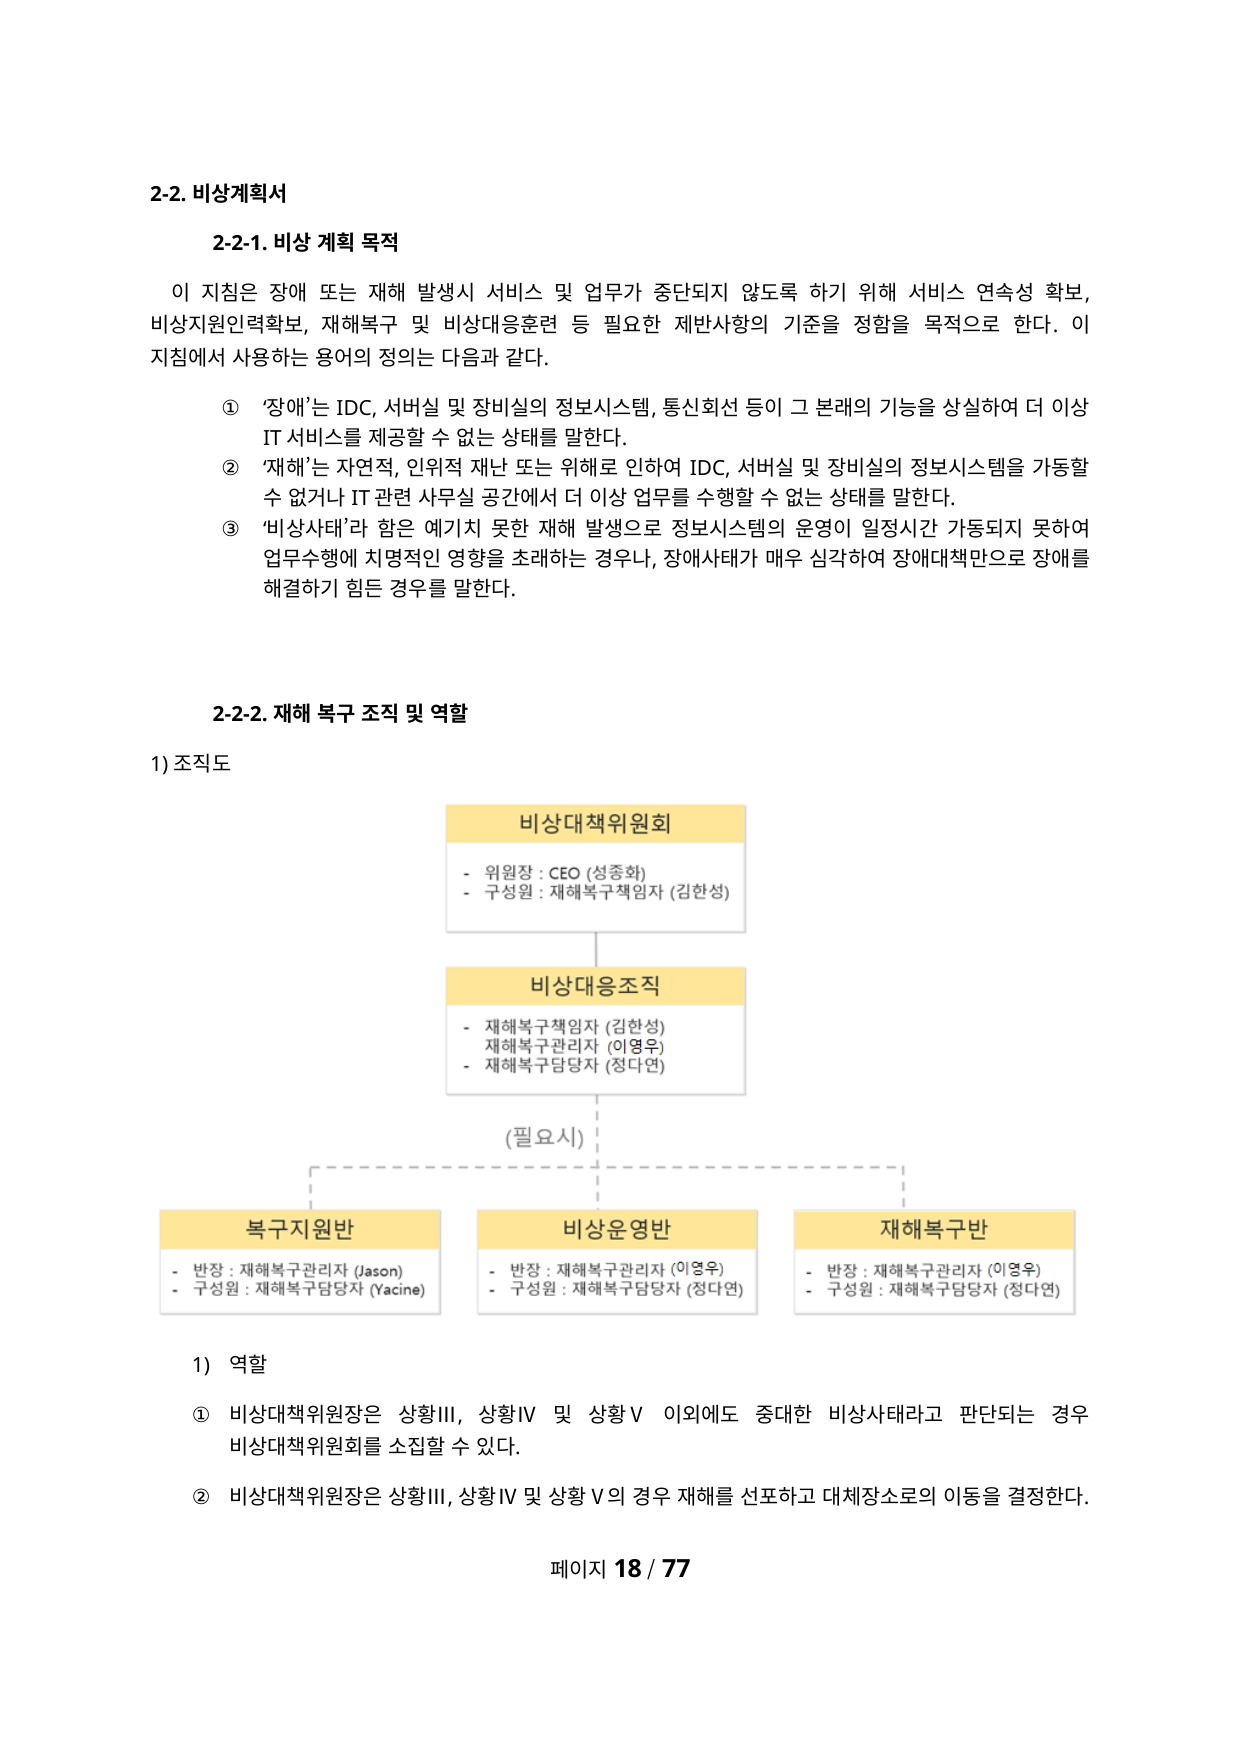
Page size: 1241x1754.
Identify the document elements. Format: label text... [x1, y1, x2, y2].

subtitle 2-2-2. 재해 복구 조직 및 역할 [212, 697, 1090, 728]
list ‘비상사태’라 함은 예기치 못한 재해 발생으로 정보시스템의 운영이 일정시간 가동되지 못하여 업무수행에 치명적인 영향을 초래하는 경우나, 장애사태가 매우 심각하여 장애대책만으로 장애를 해결하기 힘든 경우를 말한다. [221, 512, 1090, 603]
subtitle 2-2-1. 비상 계획 목적 [212, 227, 1090, 257]
text 1) 조직도 [150, 747, 1090, 777]
list 역할 [192, 1348, 1090, 1379]
picture [150, 796, 1091, 1330]
text 이 지침은 장애 또는 재해 발생시 서비스 및 업무가 중단되지 않도록 하기 위해 서비스 연속성 확보, 비상지원인력확보, 재해복구 및 비상대응훈련 등 필요한 제반사항의 기준을 정함을 목적으로 한다. 이 지침에서 사용하는 용어의 정의는 다음과 같다. [150, 276, 1090, 372]
subtitle 2-2. 비상계획서 [150, 177, 1090, 207]
list ‘장애’는 IDC, 서버실 및 장비실의 정보시스템, 통신회선 등이 그 본래의 기능을 상실하여 더 이상 IT서비스를 제공할 수 없는 상태를 말한다. [221, 391, 1090, 451]
list 비상대책위원장은 상황Ⅲ, 상황Ⅳ 및 상황Ⅴ의 경우 재해를 선포하고 대체장소로의 이동을 결정한다. [192, 1480, 1090, 1510]
list ‘재해’는 자연적, 인위적 재난 또는 위해로 인하여 IDC, 서버실 및 장비실의 정보시스템을 가동할 수 없거나 IT관련 사무실 공간에서 더 이상 업무를 수행할 수 없는 상태를 말한다. [221, 451, 1090, 512]
list 비상대책위원장은 상황Ⅲ, 상황Ⅳ 및 상황Ⅴ 이외에도 중대한 비상사태라고 판단되는 경우 비상대책위원회를 소집할 수 있다. [192, 1398, 1090, 1461]
